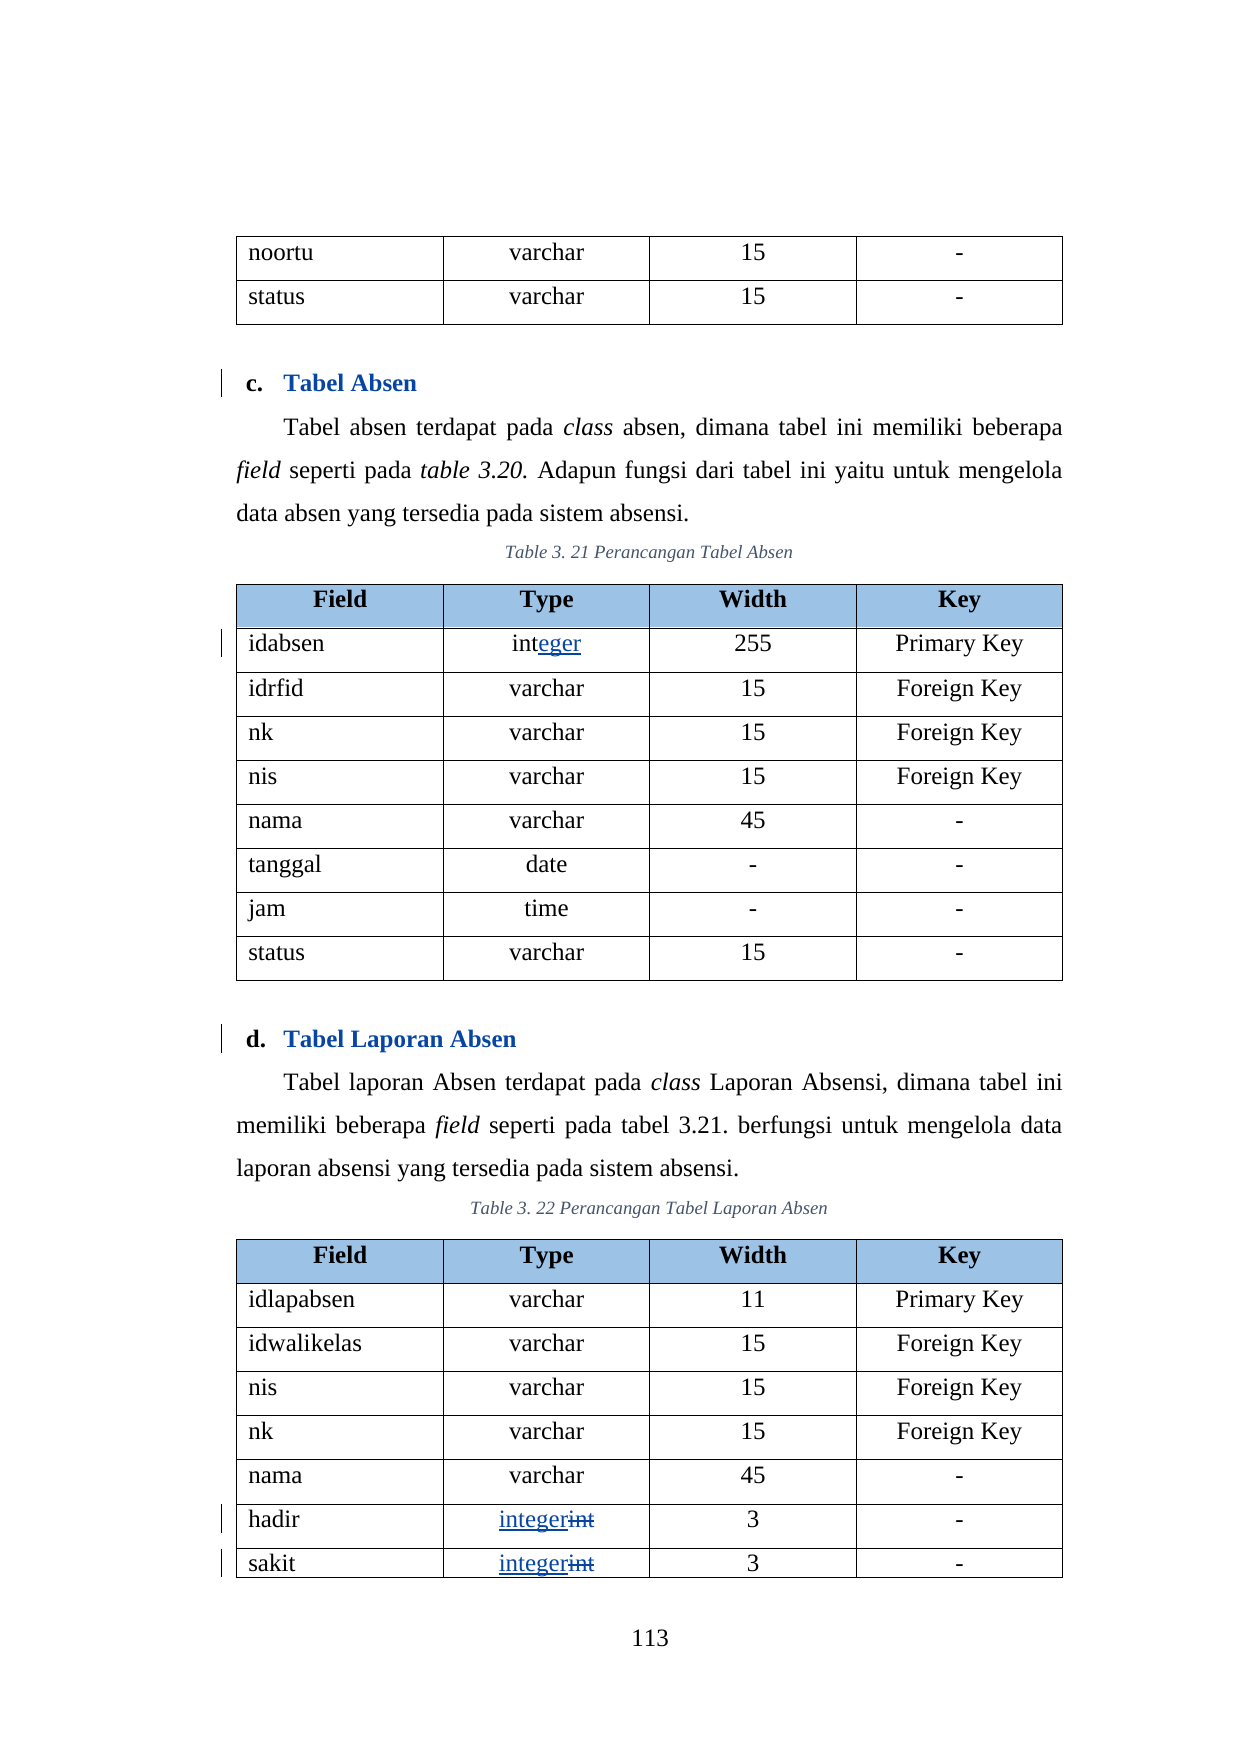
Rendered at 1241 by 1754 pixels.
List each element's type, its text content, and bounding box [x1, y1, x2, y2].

table_cell 15 [650, 281, 856, 324]
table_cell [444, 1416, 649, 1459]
table_cell varchar [444, 673, 649, 716]
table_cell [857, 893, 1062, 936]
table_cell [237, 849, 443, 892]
table_cell 15 [650, 237, 856, 280]
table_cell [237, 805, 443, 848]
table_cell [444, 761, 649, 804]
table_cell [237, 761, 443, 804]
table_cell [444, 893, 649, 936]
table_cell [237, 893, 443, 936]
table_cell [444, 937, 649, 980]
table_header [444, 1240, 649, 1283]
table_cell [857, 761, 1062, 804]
table_cell 15 [650, 673, 856, 716]
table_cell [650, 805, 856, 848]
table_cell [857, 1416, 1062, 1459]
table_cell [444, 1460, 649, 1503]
table_cell varchar [444, 717, 649, 760]
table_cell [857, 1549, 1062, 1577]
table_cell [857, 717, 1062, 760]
table_cell varchar [444, 237, 649, 280]
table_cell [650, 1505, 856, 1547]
table_cell int [444, 629, 649, 672]
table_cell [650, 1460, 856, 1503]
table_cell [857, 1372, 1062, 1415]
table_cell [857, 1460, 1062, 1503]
table_cell noortu [237, 237, 443, 280]
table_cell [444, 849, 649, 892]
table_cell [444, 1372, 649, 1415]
text Tabel laporan Absen terdapat pada class Laporan Absensi, dimana tabel ini memiliki beberapa field seperti pada tabel 3.21. berfungsi untuk mengelola data laporan absensi yang tersedia pada sistem absensi. [236, 1067, 1063, 1182]
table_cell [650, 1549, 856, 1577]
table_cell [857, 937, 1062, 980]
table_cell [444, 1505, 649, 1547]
table_header Type [444, 585, 649, 627]
table_cell idrfid [237, 673, 443, 716]
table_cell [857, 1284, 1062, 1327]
text Tabel absen terdapat pada class absen, dimana tabel ini memiliki beberapa field seperti pada table 3.20. Adapun fungsi dari tabel ini yaitu untuk mengelola data absen yang tersedia pada sistem absensi. [236, 412, 1063, 527]
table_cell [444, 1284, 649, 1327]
list Tabel Absen [246, 368, 1063, 397]
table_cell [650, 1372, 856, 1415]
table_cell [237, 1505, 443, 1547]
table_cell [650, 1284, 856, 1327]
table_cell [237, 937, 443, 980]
table_cell Primary Key [857, 629, 1062, 672]
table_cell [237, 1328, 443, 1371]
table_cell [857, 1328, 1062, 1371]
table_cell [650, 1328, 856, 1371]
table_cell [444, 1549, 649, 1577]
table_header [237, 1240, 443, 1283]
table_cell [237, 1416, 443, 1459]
table_cell - [857, 281, 1062, 324]
table_cell idabsen [237, 629, 443, 672]
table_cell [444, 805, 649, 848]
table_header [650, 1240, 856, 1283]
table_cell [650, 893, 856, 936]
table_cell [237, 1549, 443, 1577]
table_header Width [650, 585, 856, 627]
table_header Key [857, 585, 1062, 627]
table_cell 15 [650, 717, 856, 760]
table_cell - [857, 237, 1062, 280]
list Tabel Laporan Absen [246, 1024, 1063, 1053]
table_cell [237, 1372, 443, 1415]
table_cell status [237, 281, 443, 324]
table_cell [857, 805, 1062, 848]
table_header Field [237, 585, 443, 627]
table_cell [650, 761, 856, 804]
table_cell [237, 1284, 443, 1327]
table_cell nk [237, 717, 443, 760]
table_cell varchar [444, 281, 649, 324]
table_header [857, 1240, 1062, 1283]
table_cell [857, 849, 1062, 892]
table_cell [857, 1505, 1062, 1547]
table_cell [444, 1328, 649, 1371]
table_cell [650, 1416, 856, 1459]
table_cell 255 [650, 629, 856, 672]
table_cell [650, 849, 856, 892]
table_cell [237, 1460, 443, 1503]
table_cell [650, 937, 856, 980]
table_cell Foreign Key [857, 673, 1062, 716]
